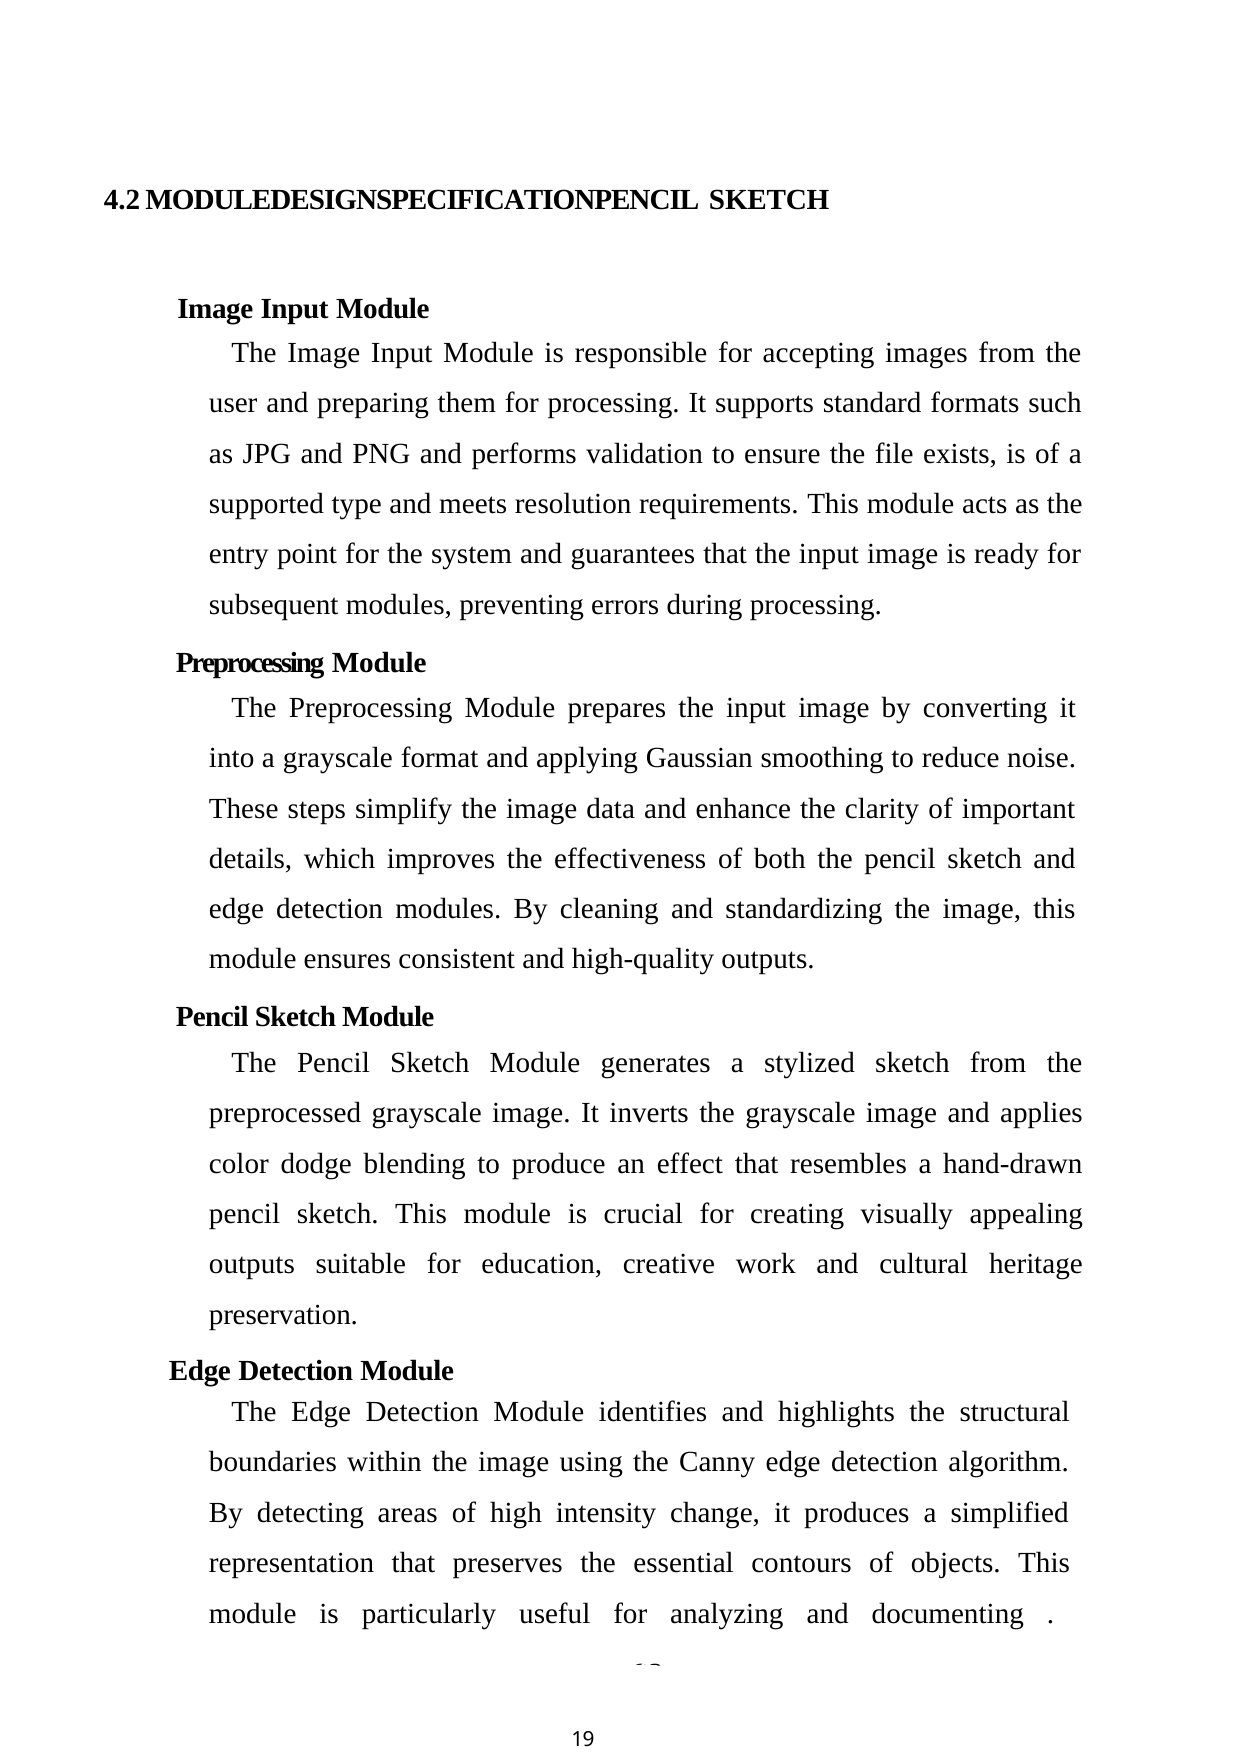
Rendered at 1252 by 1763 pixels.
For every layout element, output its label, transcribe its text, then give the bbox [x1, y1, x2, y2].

text The Preprocessing Module prepares the input image by converting it into a grayscale format and applying Gaussian smoothing to reduce noise. These steps simplify the image data and enhance the clarity of important details, which improves the effectiveness of both the pencil sketch and edge detection modules. By cleaning and standardizing the image, this module ensures consistent and high-quality outputs. [209, 690, 1077, 975]
subtitle MODULEDESIGNSPECIFICATIONPENCIL SKETCH [103, 182, 1222, 216]
subtitle Pencil Sketch Module [176, 999, 1222, 1032]
subtitle Image Input Module [177, 291, 1222, 324]
subtitle Preprocessing Module [176, 645, 1222, 679]
text The Image Input Module is responsible for accepting images from the user and preparing them for processing. It supports standard formats such as JPG and PNG and performs validation to ensure the file exists, is of a supported type and meets resolution requirements. This module acts as the entry point for the system and guarantees that the input image is ready for subsequent modules, preventing errors during processing. [209, 335, 1083, 620]
text The Edge Detection Module identifies and highlights the structural boundaries within the image using the Canny edge detection algorithm. By detecting areas of high intensity change, it produces a simplified representation that preserves the essential contours of objects. This module is particularly useful for analyzing and documenting . [209, 1394, 1070, 1630]
subtitle Edge Detection Module [169, 1353, 1222, 1386]
text The Pencil Sketch Module generates a stylized sketch from the preprocessed grayscale image. It inverts the grayscale image and applies color dodge blending to produce an effect that resembles a hand-drawn pencil sketch. This module is crucial for creating visually appealing outputs suitable for education, creative work and cultural heritage preservation. [209, 1045, 1084, 1330]
